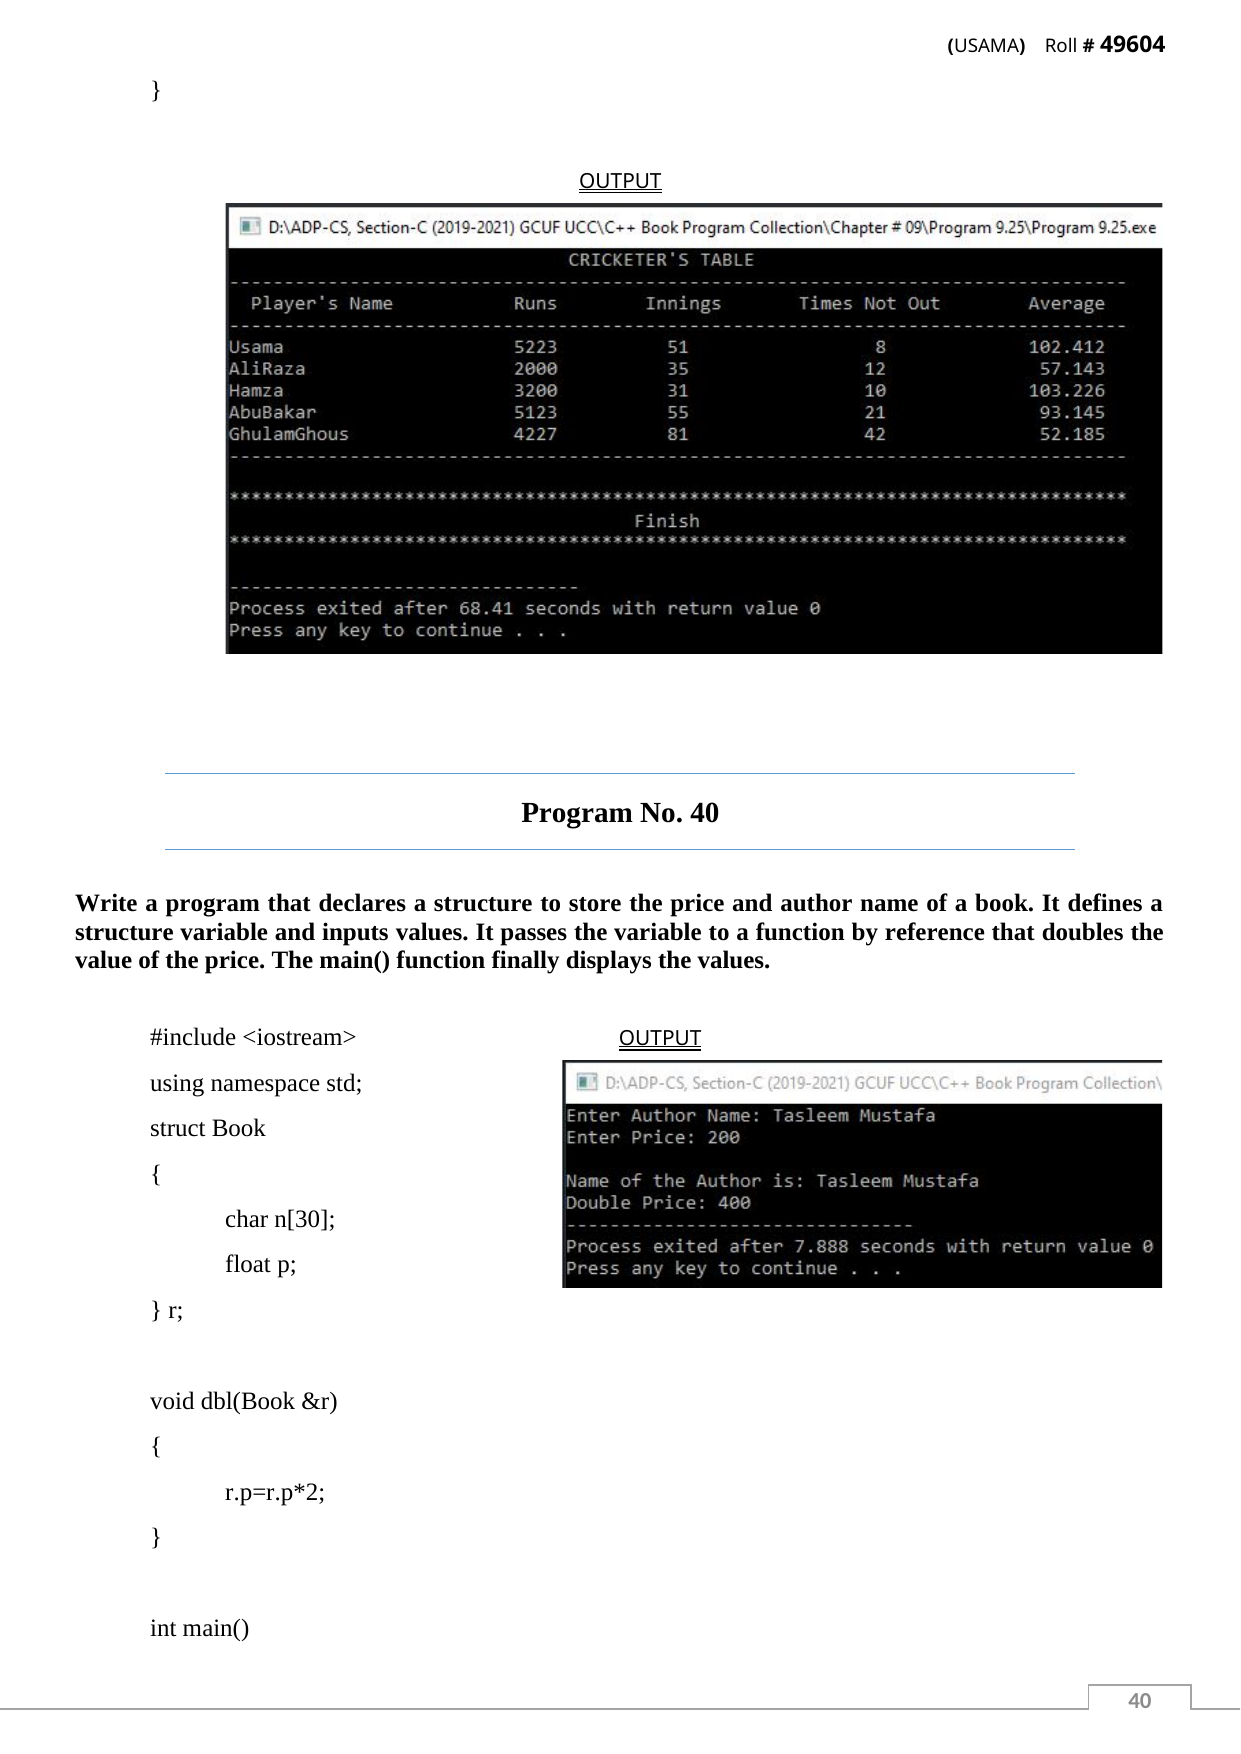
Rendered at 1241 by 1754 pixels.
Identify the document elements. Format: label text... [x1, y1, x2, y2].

text void dbl(Book &r) [150, 1386, 1165, 1414]
picture [562, 1060, 1163, 1288]
text OUTPUT [75, 166, 1165, 194]
text } [150, 75, 1165, 104]
text float p; [150, 1249, 562, 1278]
text Program No. 40 [165, 774, 1075, 849]
text struct Book [150, 1113, 562, 1142]
text Write a program that declares a structure to store the price and author name of a book. It defines a structure variable and inputs values. It passes the variable to a function by reference that doubles the value of the price. The main() function finally displays the values. [75, 888, 1165, 974]
text char n[30]; [150, 1204, 562, 1233]
text using namespace std; [150, 1068, 562, 1097]
text int main() [150, 1613, 1165, 1642]
text { [150, 1431, 1165, 1460]
text r.p=r.p*2; [150, 1477, 1165, 1505]
text #include <iostream> OUTPUT [150, 1022, 1165, 1051]
text } [150, 1522, 1165, 1551]
picture [225, 203, 1163, 654]
text } r; [150, 1295, 1165, 1324]
text { [150, 1159, 562, 1187]
